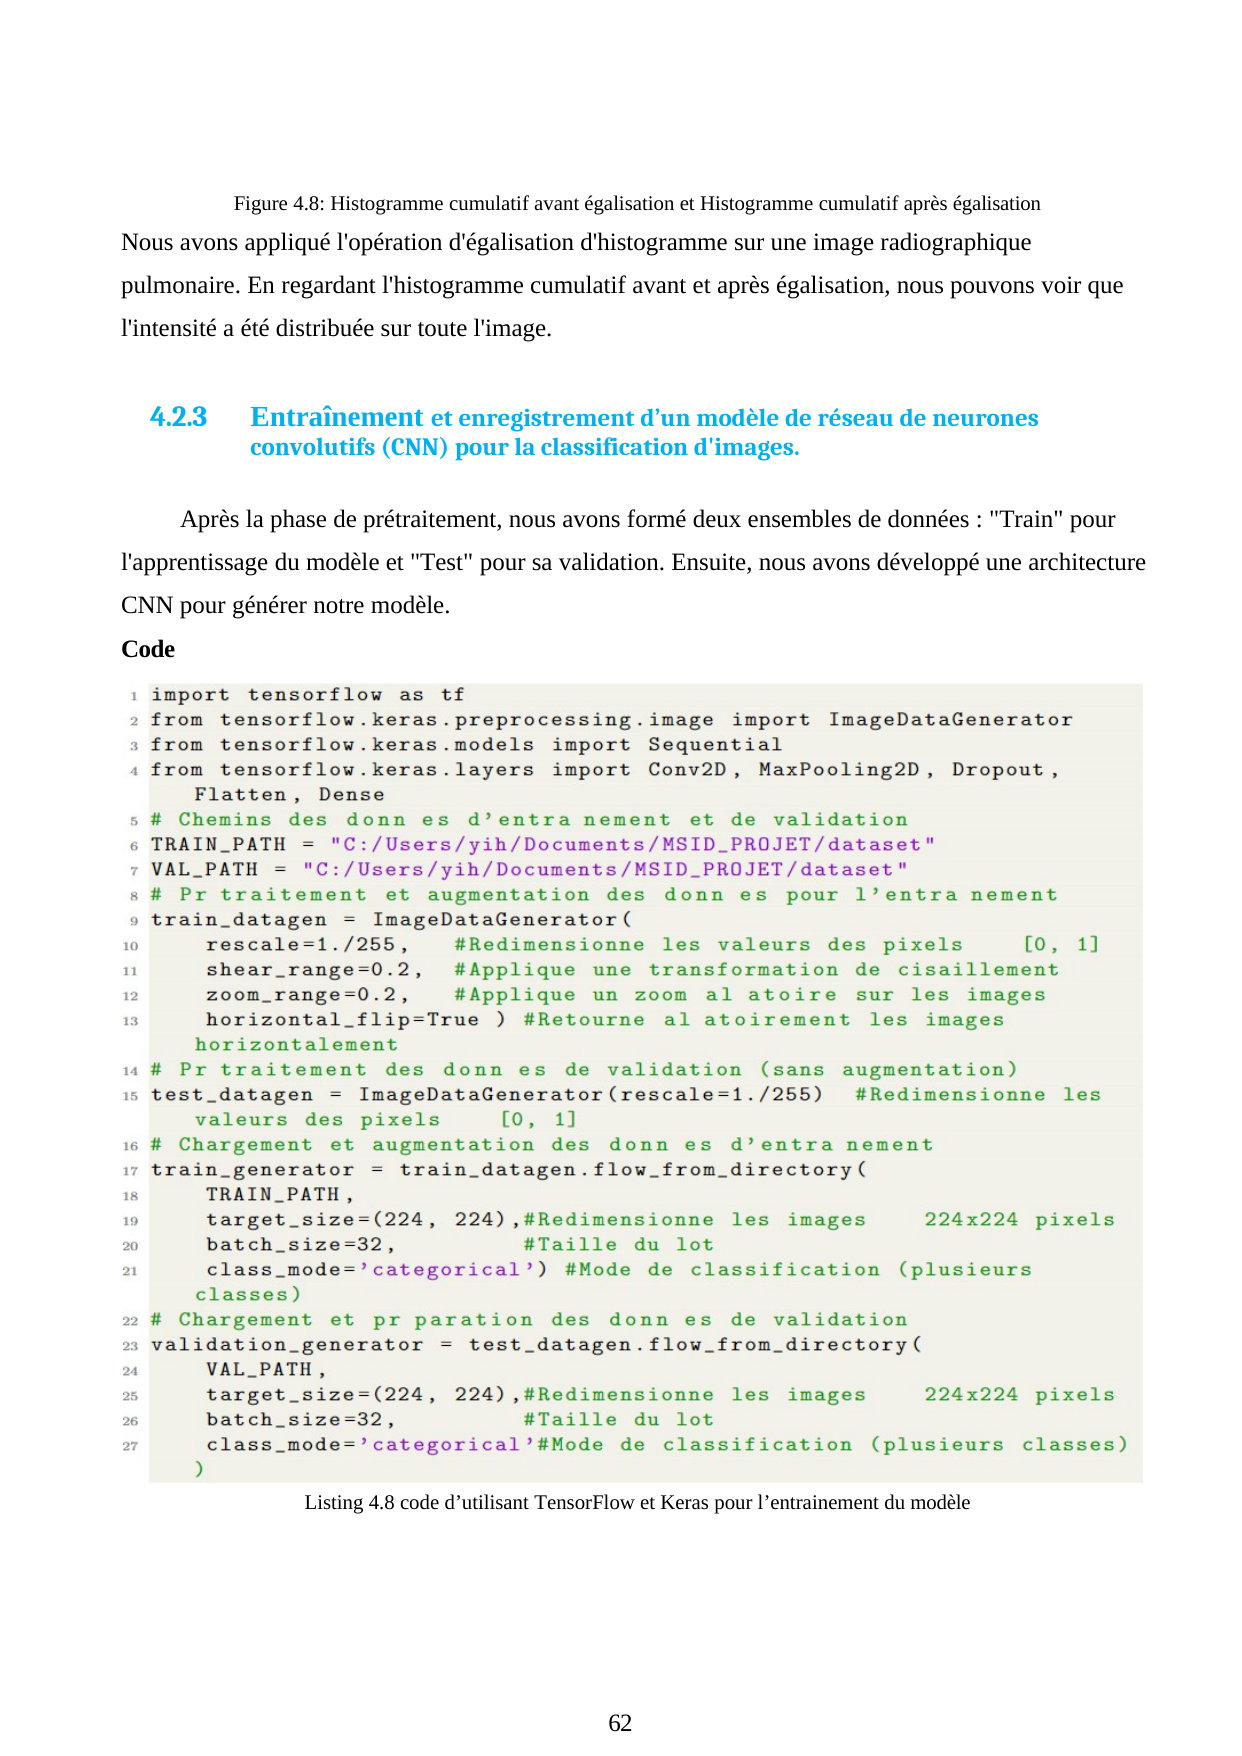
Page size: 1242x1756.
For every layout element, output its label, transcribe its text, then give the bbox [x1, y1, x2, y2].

subtitle Entraînement et enregistrement d’un modèle de réseau de neurones convolutifs (CNN) pour la classification d'images. [150, 399, 1050, 462]
text Après la phase de prétraitement, nous avons formé deux ensembles de données : "Train" pour l'apprentissage du modèle et "Test" pour sa validation. Ensuite, nous avons développé une architecture CNN pour générer notre modèle. [121, 504, 1153, 619]
text Figure 4.8: Histogramme cumulatif avant égalisation et Histogramme cumulatif après égalisation [71, 191, 1203, 215]
text Nous avons appliqué l'opération d'égalisation d'histogramme sur une image radiographique pulmonaire. En regardant l'histogramme cumulatif avant et après égalisation, nous pouvons voir que l'intensité a été distribuée sur toute l'image. [121, 227, 1127, 342]
subtitle Code [121, 634, 1242, 663]
picture [122, 683, 1144, 1483]
